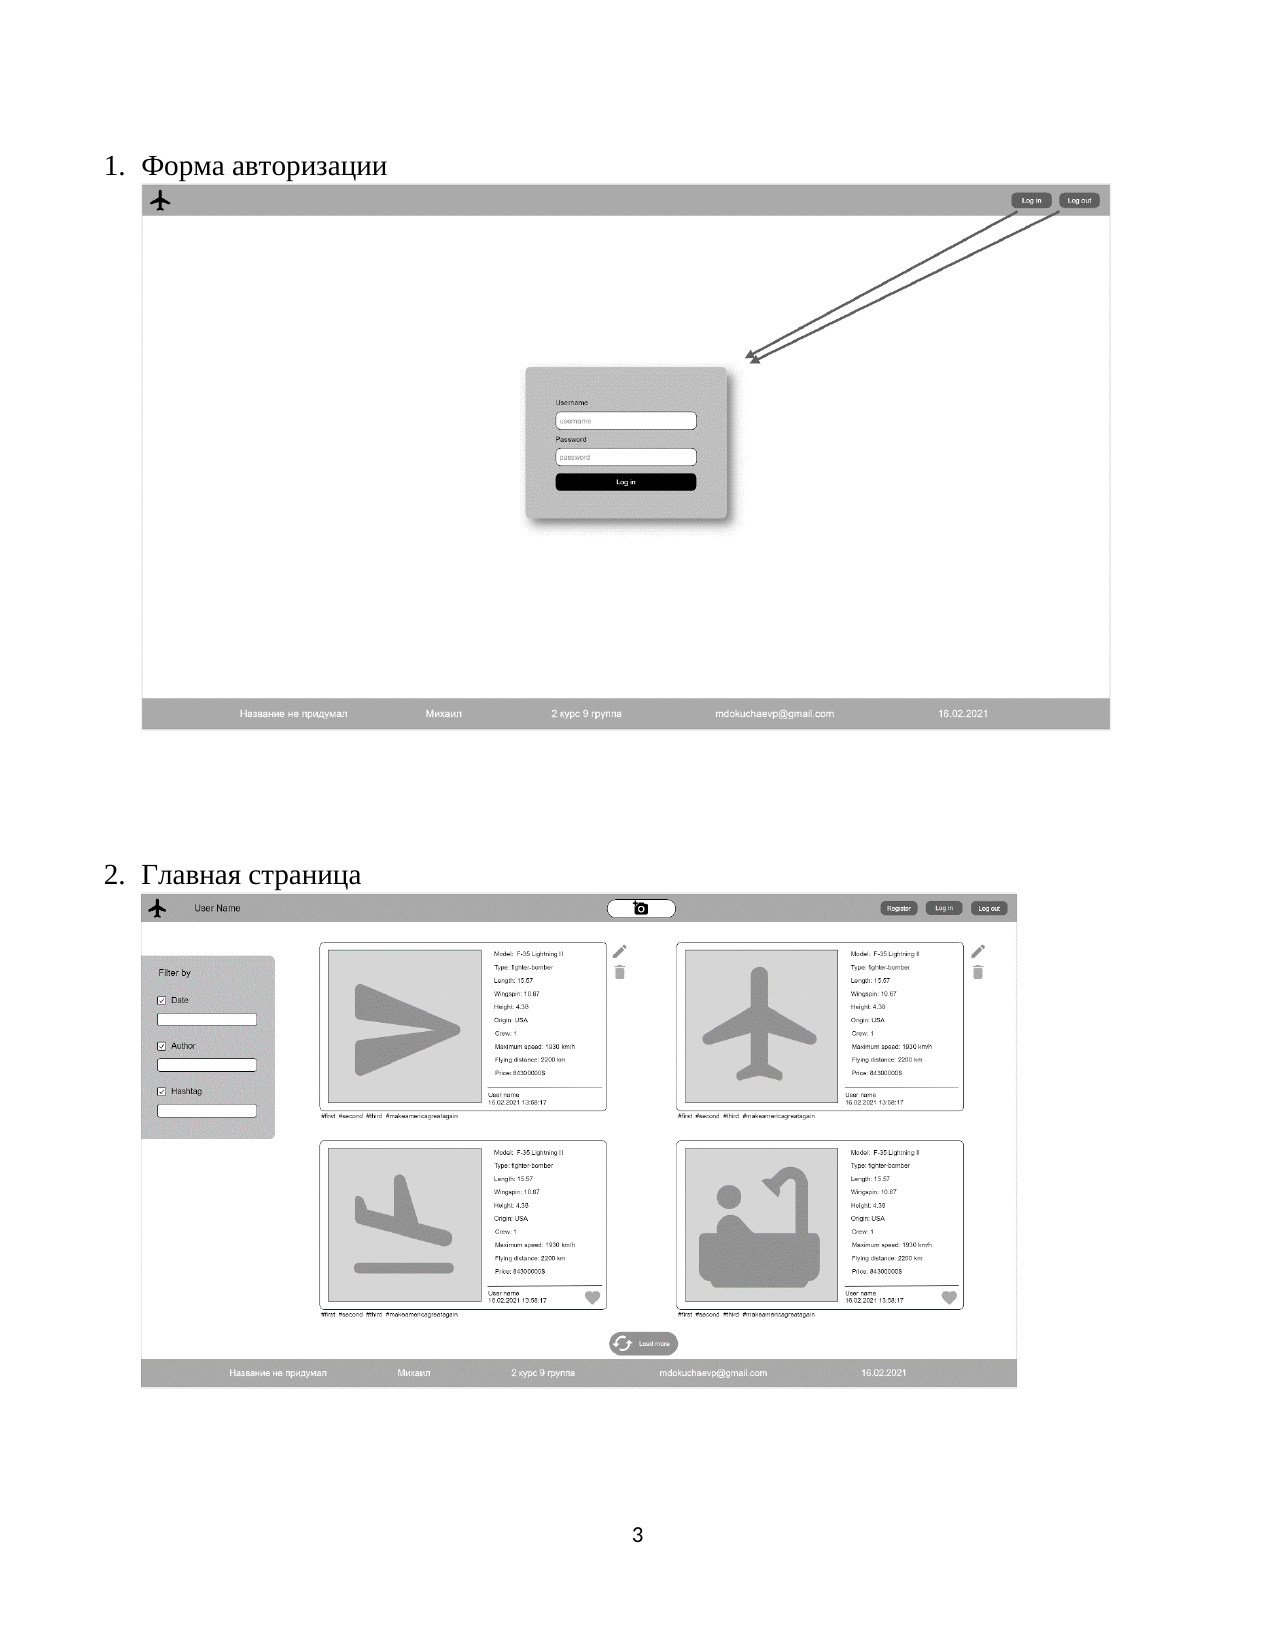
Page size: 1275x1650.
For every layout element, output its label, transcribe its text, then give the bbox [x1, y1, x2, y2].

picture [141, 892, 1018, 1389]
picture [141, 183, 1112, 731]
